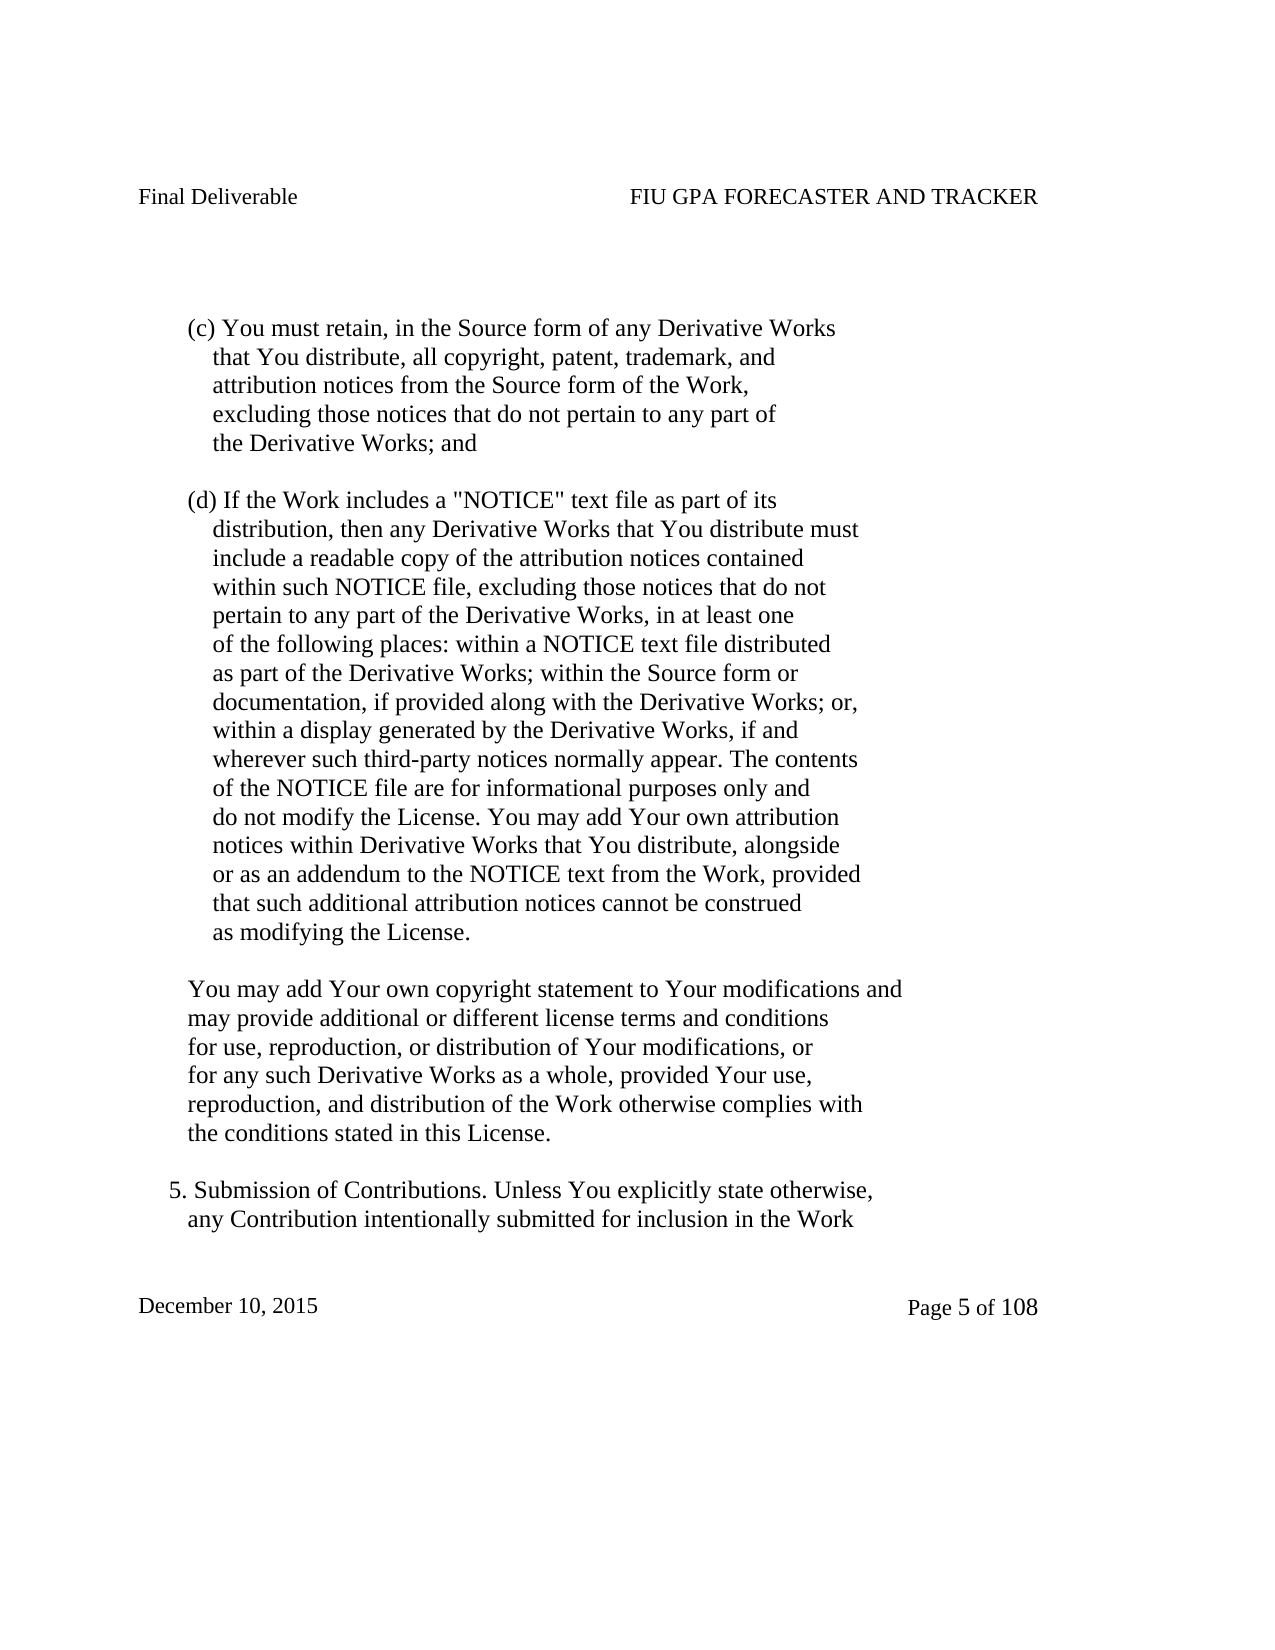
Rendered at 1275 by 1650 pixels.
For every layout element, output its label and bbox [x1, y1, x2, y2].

text [150, 313, 1125, 1233]
